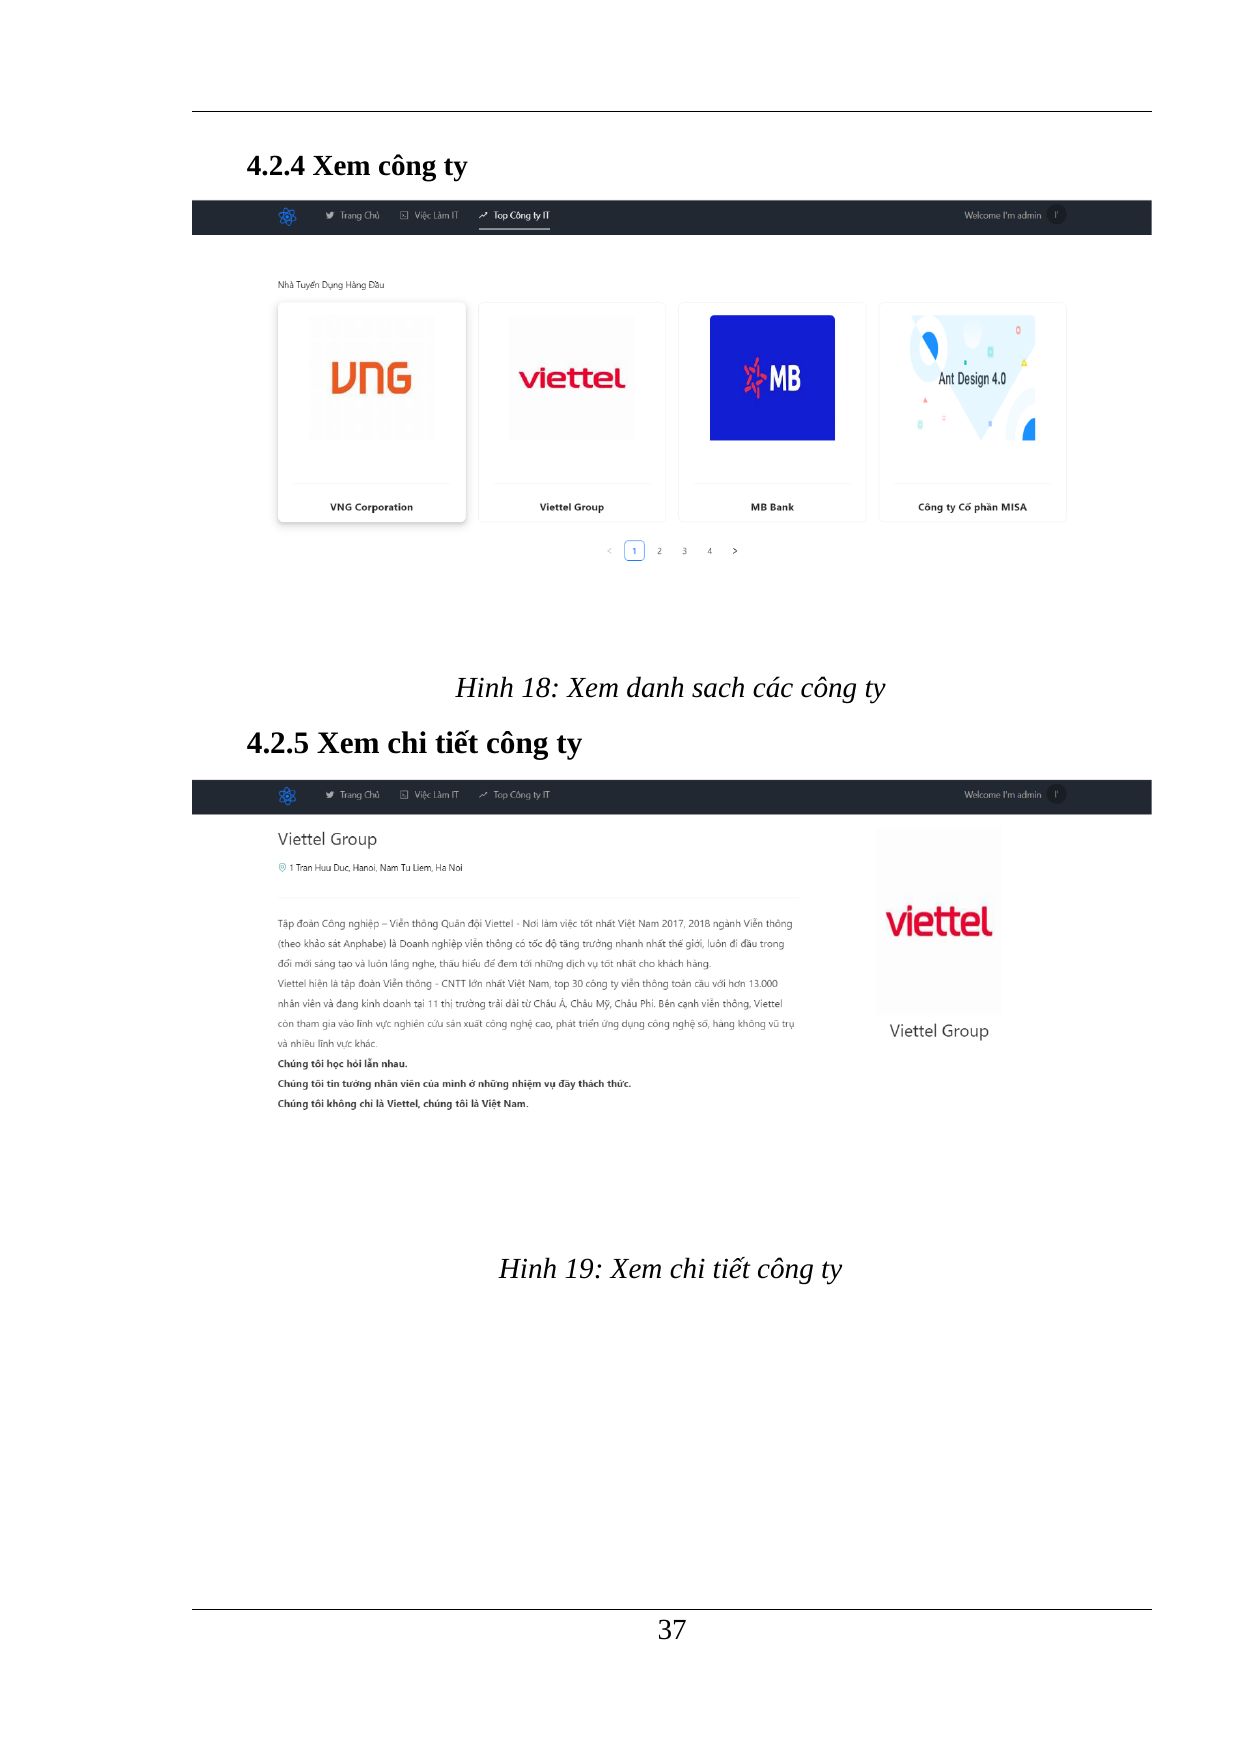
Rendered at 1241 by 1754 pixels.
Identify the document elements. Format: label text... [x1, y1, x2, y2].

subtitle 4.2.5 Xem chi tiết công ty [192, 724, 1152, 760]
text Hinh 19: Xem chi tiết công ty [192, 1252, 1152, 1285]
picture [192, 199, 1152, 654]
picture [192, 778, 1152, 1235]
text Hinh 18: Xem danh sach các công ty [192, 670, 1152, 703]
subtitle 4.2.4 Xem công ty [192, 148, 1152, 181]
